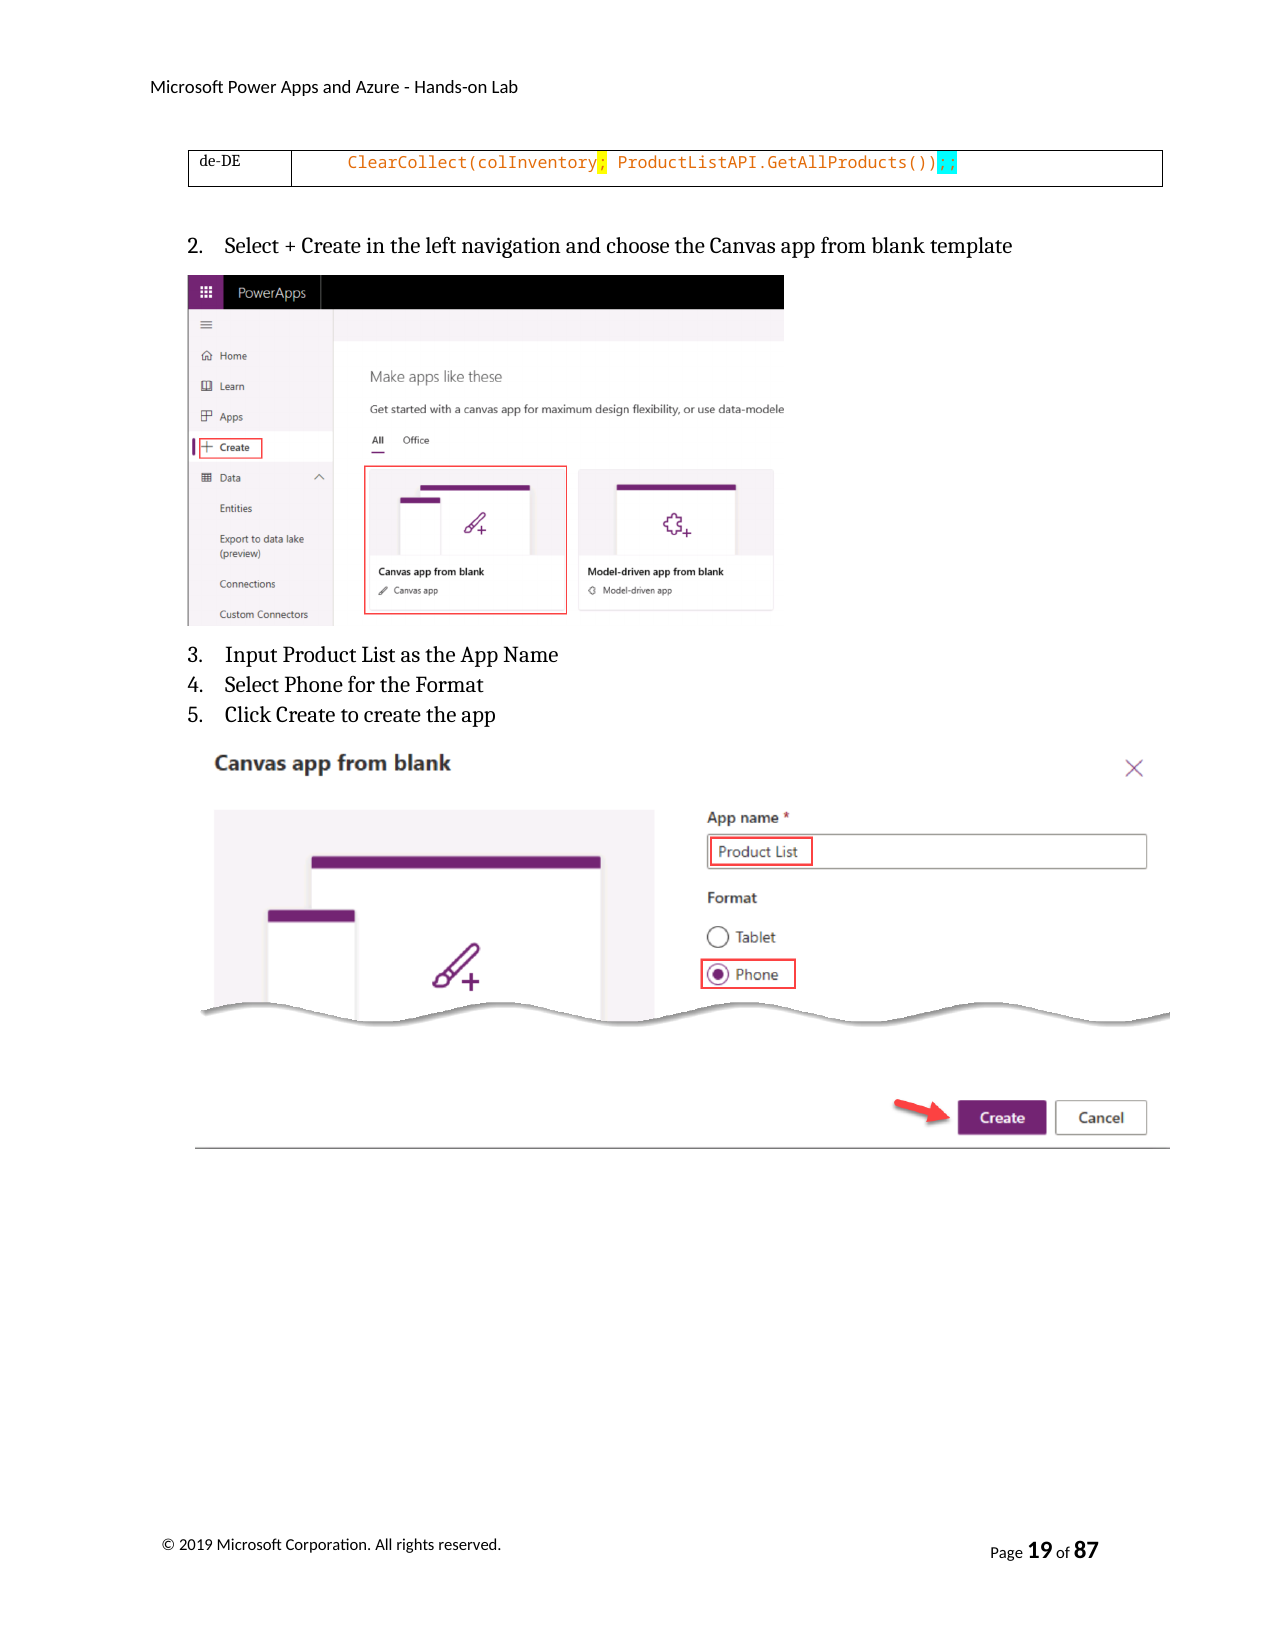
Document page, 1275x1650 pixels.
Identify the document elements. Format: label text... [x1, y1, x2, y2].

table_cell de-DE [189, 151, 291, 186]
list Click Create to create the app [187, 702, 1110, 728]
list Input Product List as the App Name [187, 642, 1110, 668]
table_cell ClearCollect(colInventory; ProductListAPI.GetAllProducts());; [292, 151, 1162, 186]
list Select Phone for the Format [187, 672, 1110, 698]
picture [195, 744, 1170, 1149]
picture [187, 275, 784, 626]
list Select + Create in the left navigation and choose the Canvas app from blank template [187, 233, 1110, 259]
